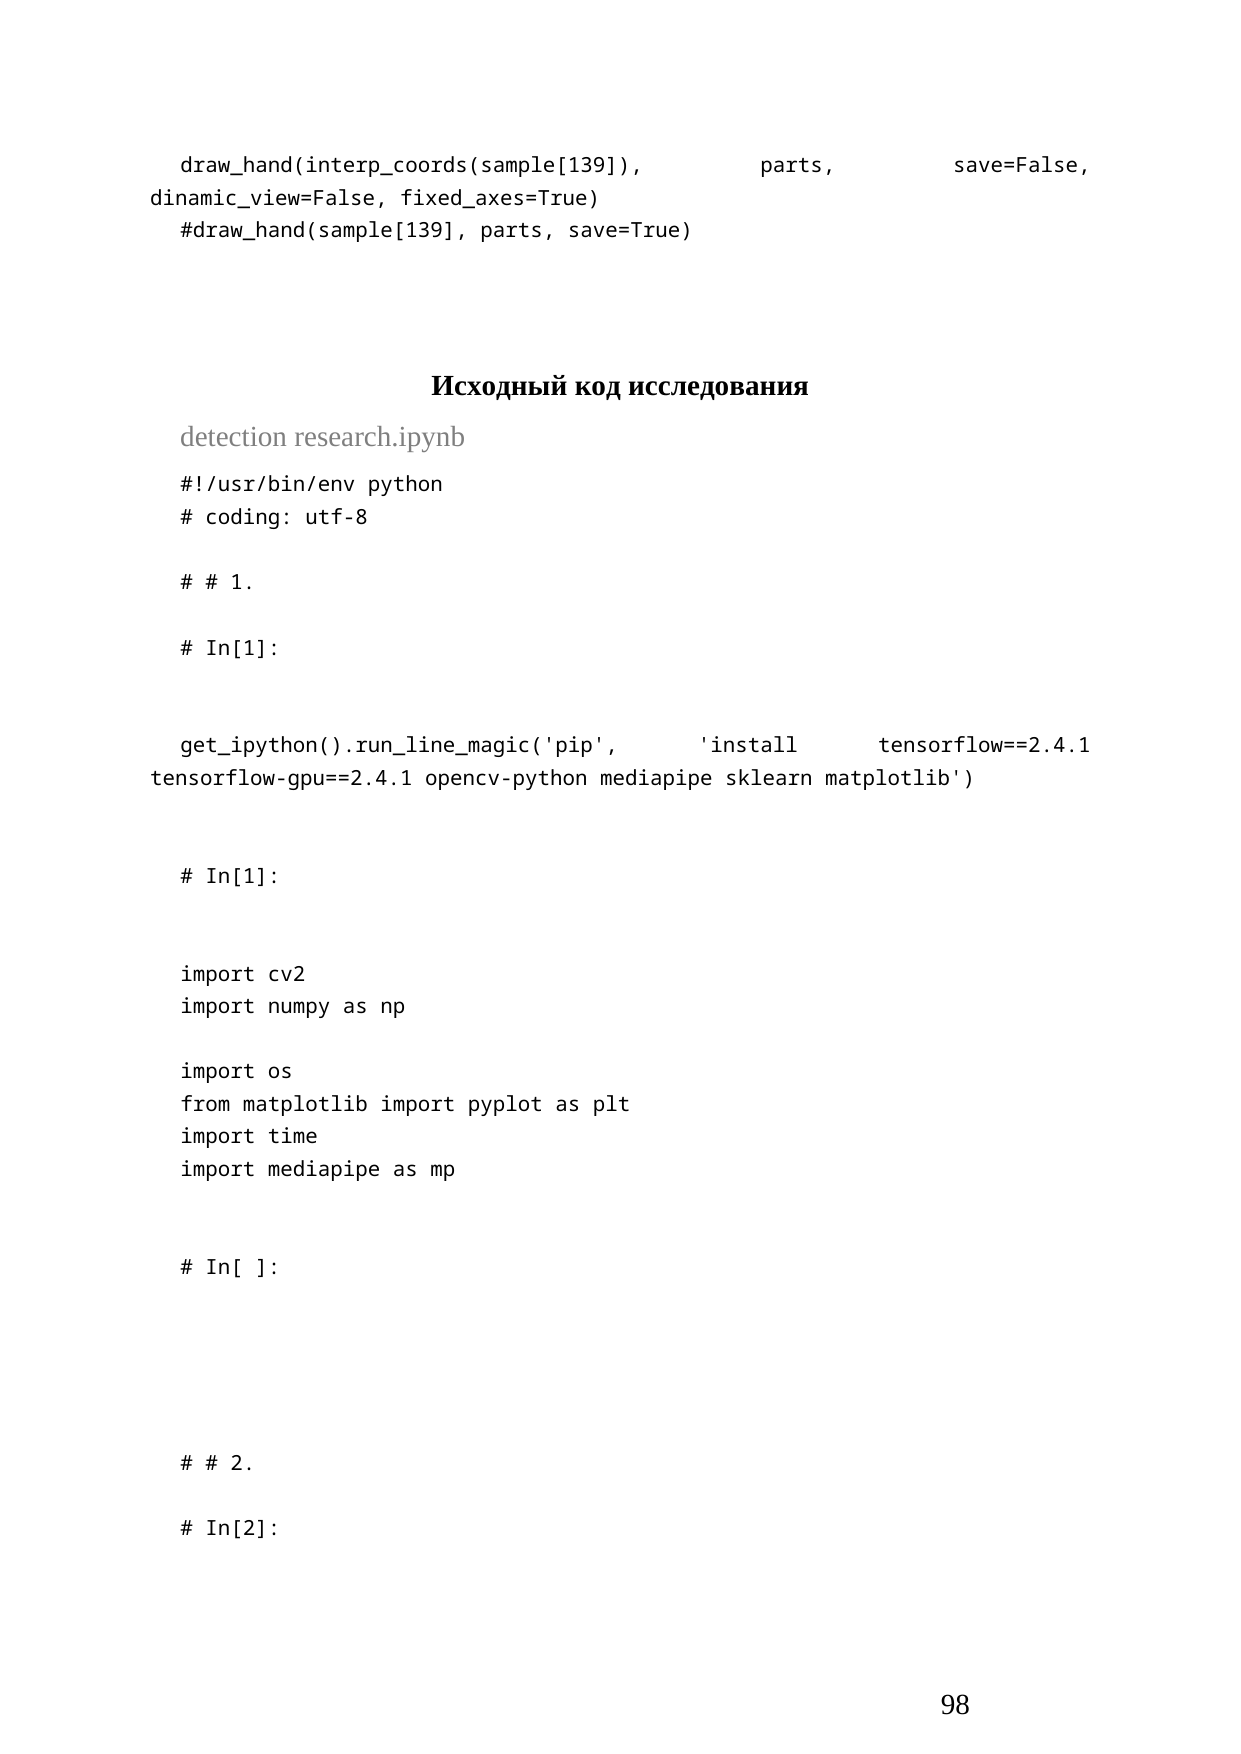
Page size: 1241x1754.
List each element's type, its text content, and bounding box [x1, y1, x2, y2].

text import numpy as np [150, 991, 1090, 1020]
text detection research.ipynb [150, 419, 1090, 453]
text from matplotlib import pyplot as plt [150, 1089, 1090, 1117]
text import mediapipe as mp [150, 1154, 1090, 1183]
text import time [150, 1122, 1090, 1150]
text import cv2 [150, 959, 1090, 987]
text #!/usr/bin/env python [150, 469, 1090, 498]
text # In[ ]: [150, 1252, 1090, 1281]
text draw_hand(interp_coords(sample[139]), parts, save=False, dinamic_view=False, fixed_axes=True) [150, 150, 1090, 211]
text import os [150, 1056, 1090, 1085]
text # In[1]: [150, 861, 1090, 889]
text # # 1. [150, 567, 1090, 596]
text # In[1]: [150, 633, 1090, 661]
text # coding: utf-8 [150, 502, 1090, 531]
text #draw_hand(sample[139], parts, save=True) [150, 215, 1090, 244]
subtitle Исходный код исследования [150, 368, 1090, 402]
text # In[2]: [150, 1513, 1090, 1541]
text get_ipython().run_line_magic('pip', 'install tensorflow==2.4.1 tensorflow-gpu==2.4.1 opencv-python mediapipe sklearn matplotlib') [150, 730, 1090, 791]
text # # 2. [150, 1448, 1090, 1476]
